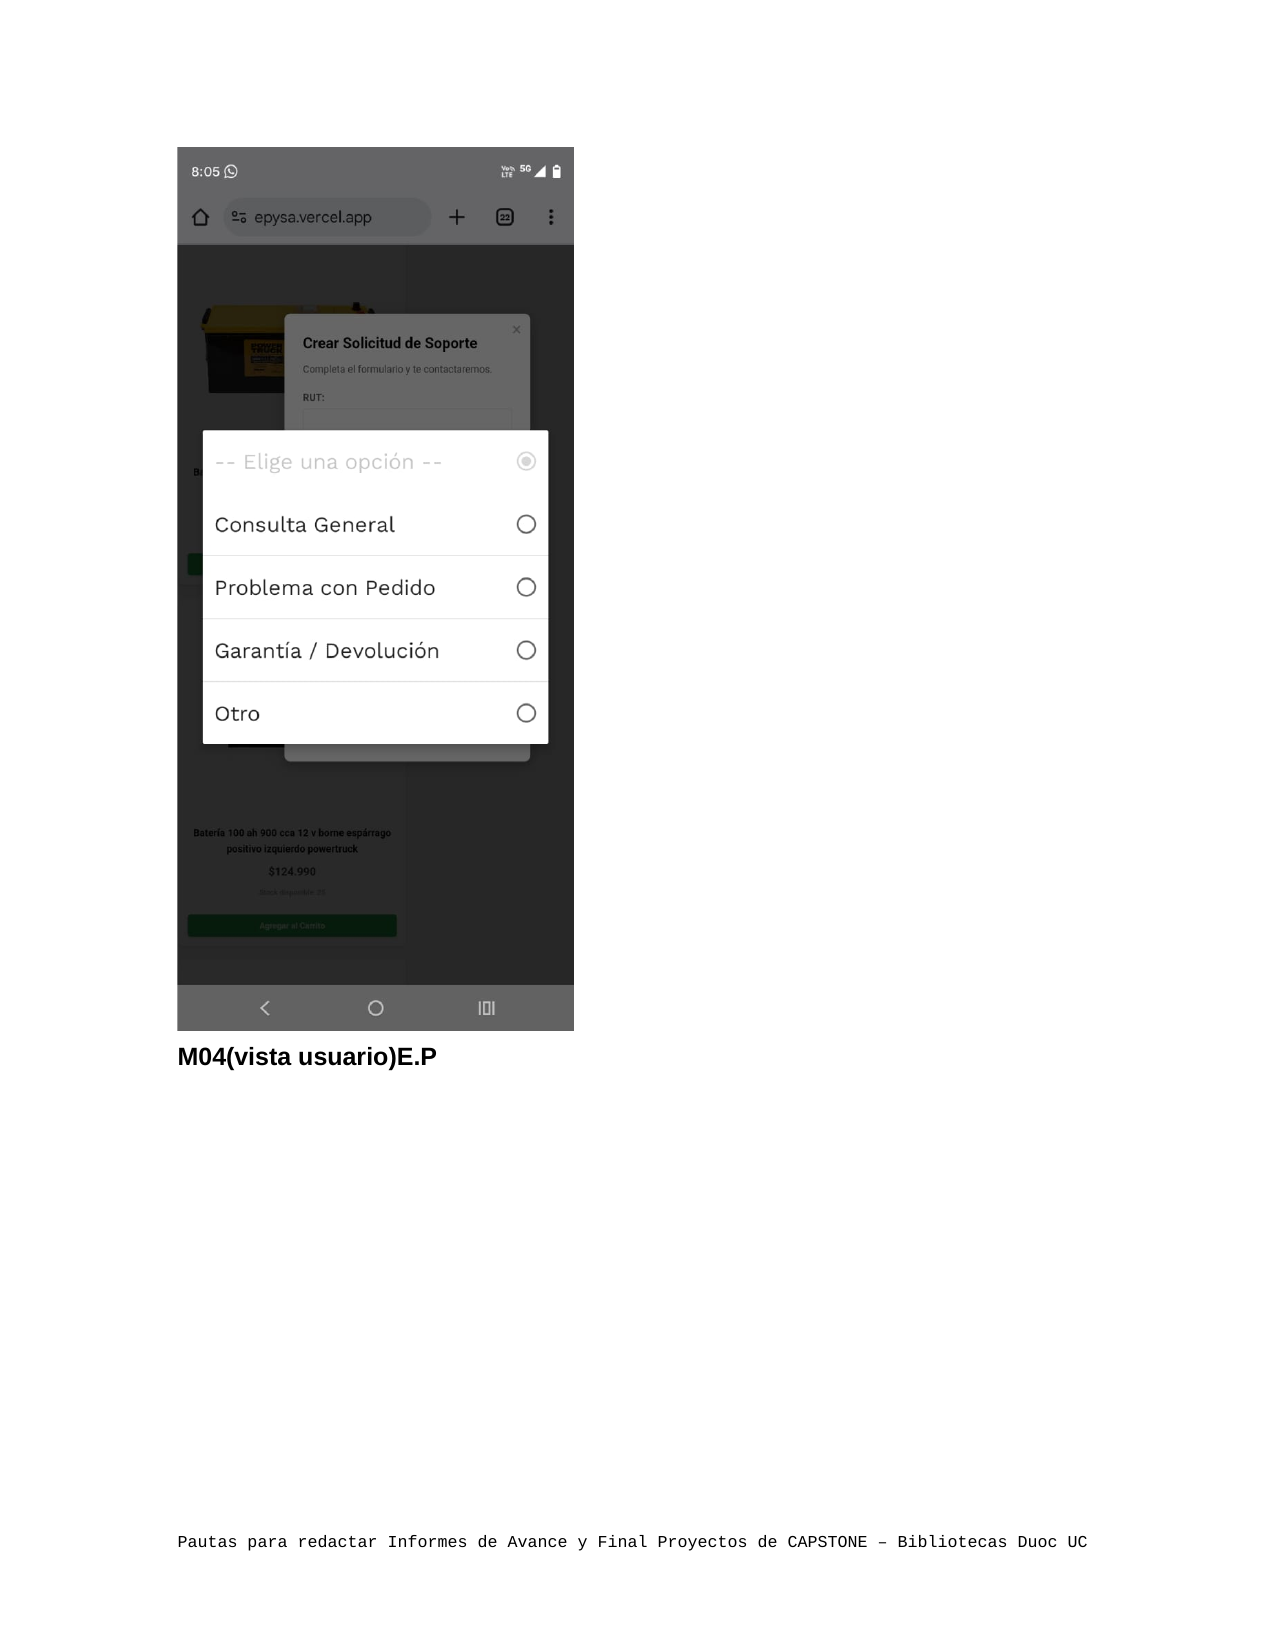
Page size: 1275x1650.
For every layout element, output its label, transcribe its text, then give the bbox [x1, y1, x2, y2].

picture [177, 147, 574, 1031]
text M04(vista usuario)E.P [177, 1042, 1098, 1071]
